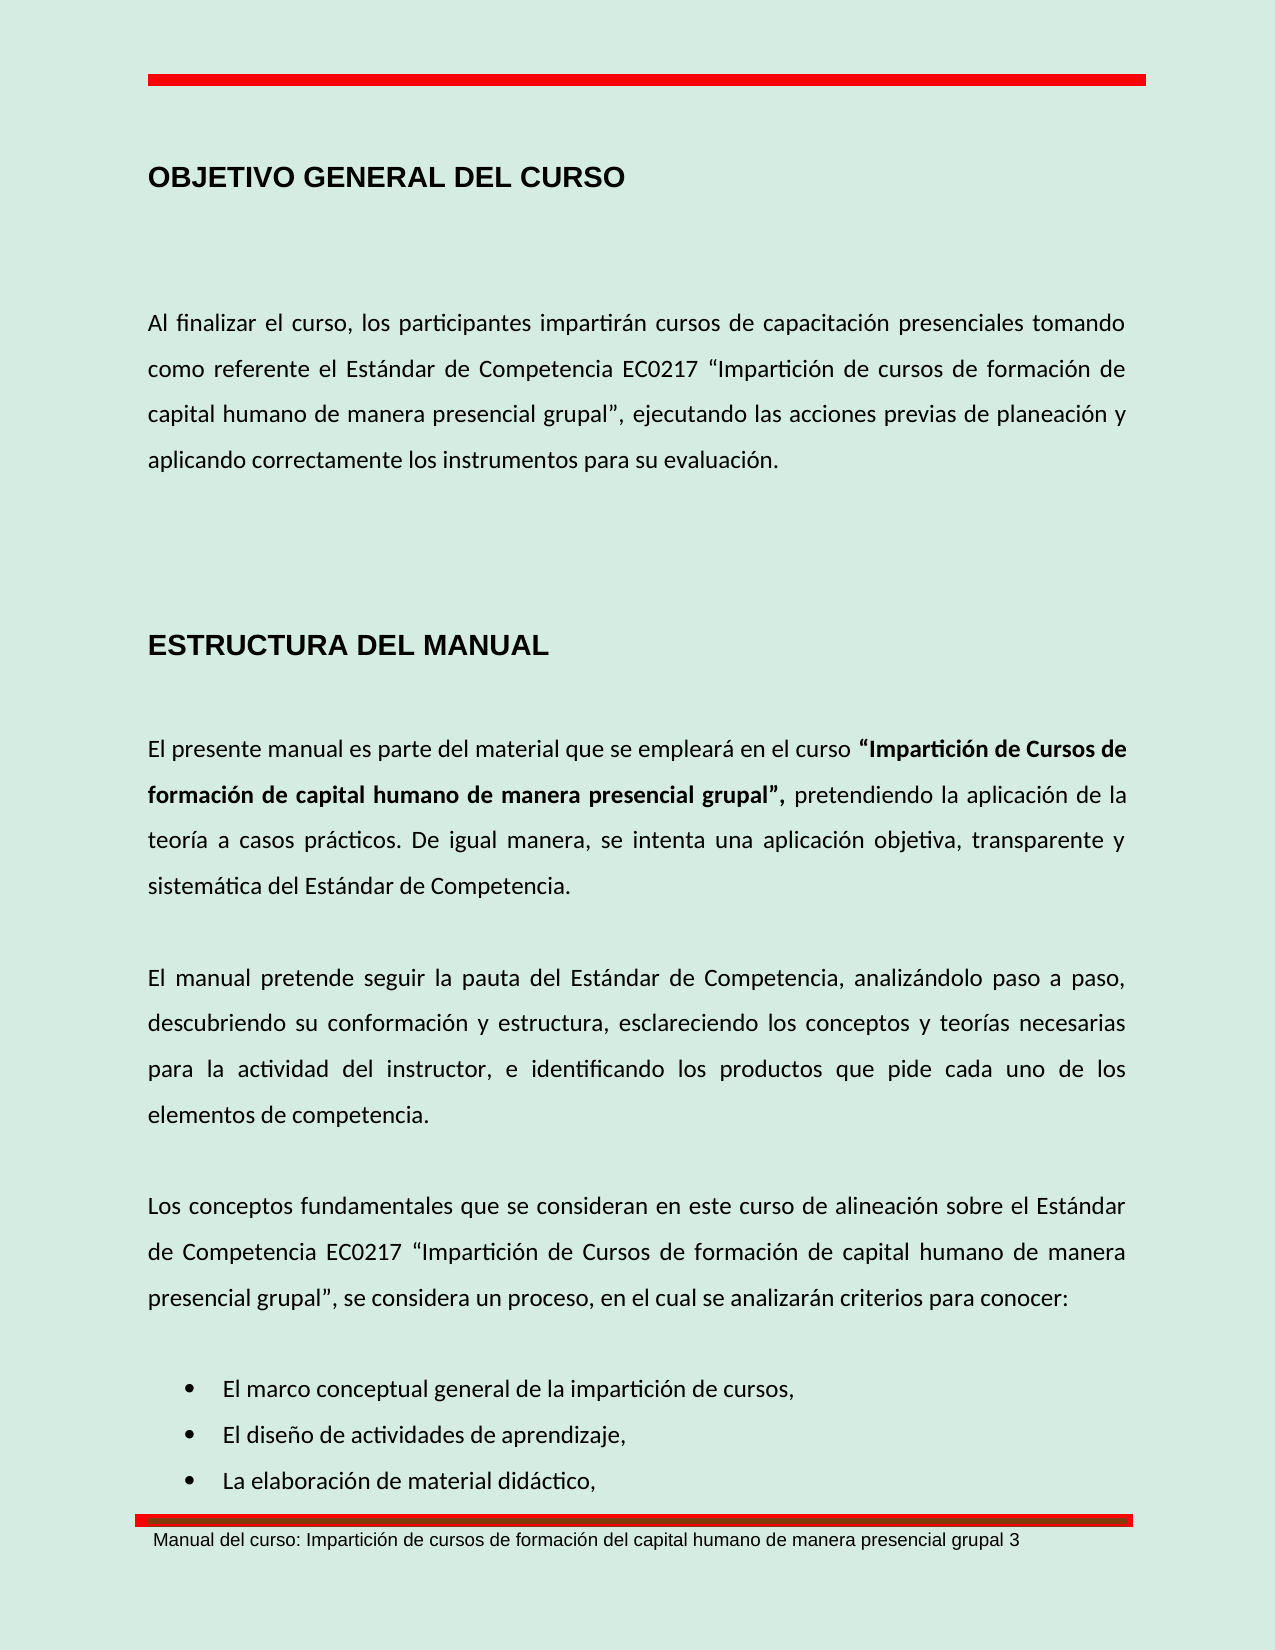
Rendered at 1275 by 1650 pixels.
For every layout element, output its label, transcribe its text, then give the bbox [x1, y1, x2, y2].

title ESTRUCTURA DEL MANUAL [148, 628, 1127, 662]
text El manual pretende seguir la pauta del Estándar de Competencia, analizándolo paso a paso, descubriendo su conformación y estructura, esclareciendo los conceptos y teorías necesarias para la actividad del instructor, e identificando los productos que pide cada uno de los elementos de competencia. [148, 962, 1127, 1129]
title OBJETIVO GENERAL DEL CURSO [148, 160, 1127, 194]
list La elaboración de material didáctico, [185, 1465, 1127, 1495]
list El marco conceptual general de la impartición de cursos, [185, 1373, 1127, 1404]
text Al finalizar el curso, los participantes impartirán cursos de capacitación presenciales tomando como referente el Estándar de Competencia EC0217 “Impartición de cursos de formación de capital humano de manera presencial grupal”, ejecutando las acciones previas de planeación y aplicando correctamente los instrumentos para su evaluación. [148, 307, 1127, 475]
list El diseño de actividades de aprendizaje, [185, 1419, 1127, 1449]
text El presente manual es parte del material que se empleará en el curso “Impartición de Cursos de formación de capital humano de manera presencial grupal”, pretendiendo la aplicación de la teoría a casos prácticos. De igual manera, se intenta una aplicación objetiva, transparente y sistemática del Estándar de Competencia. [148, 733, 1127, 901]
text Los conceptos fundamentales que se consideran en este curso de alineación sobre el Estándar de Competencia EC0217 “Impartición de Cursos de formación de capital humano de manera presencial grupal”, se considera un proceso, en el cual se analizarán criterios para conocer: [148, 1190, 1127, 1312]
